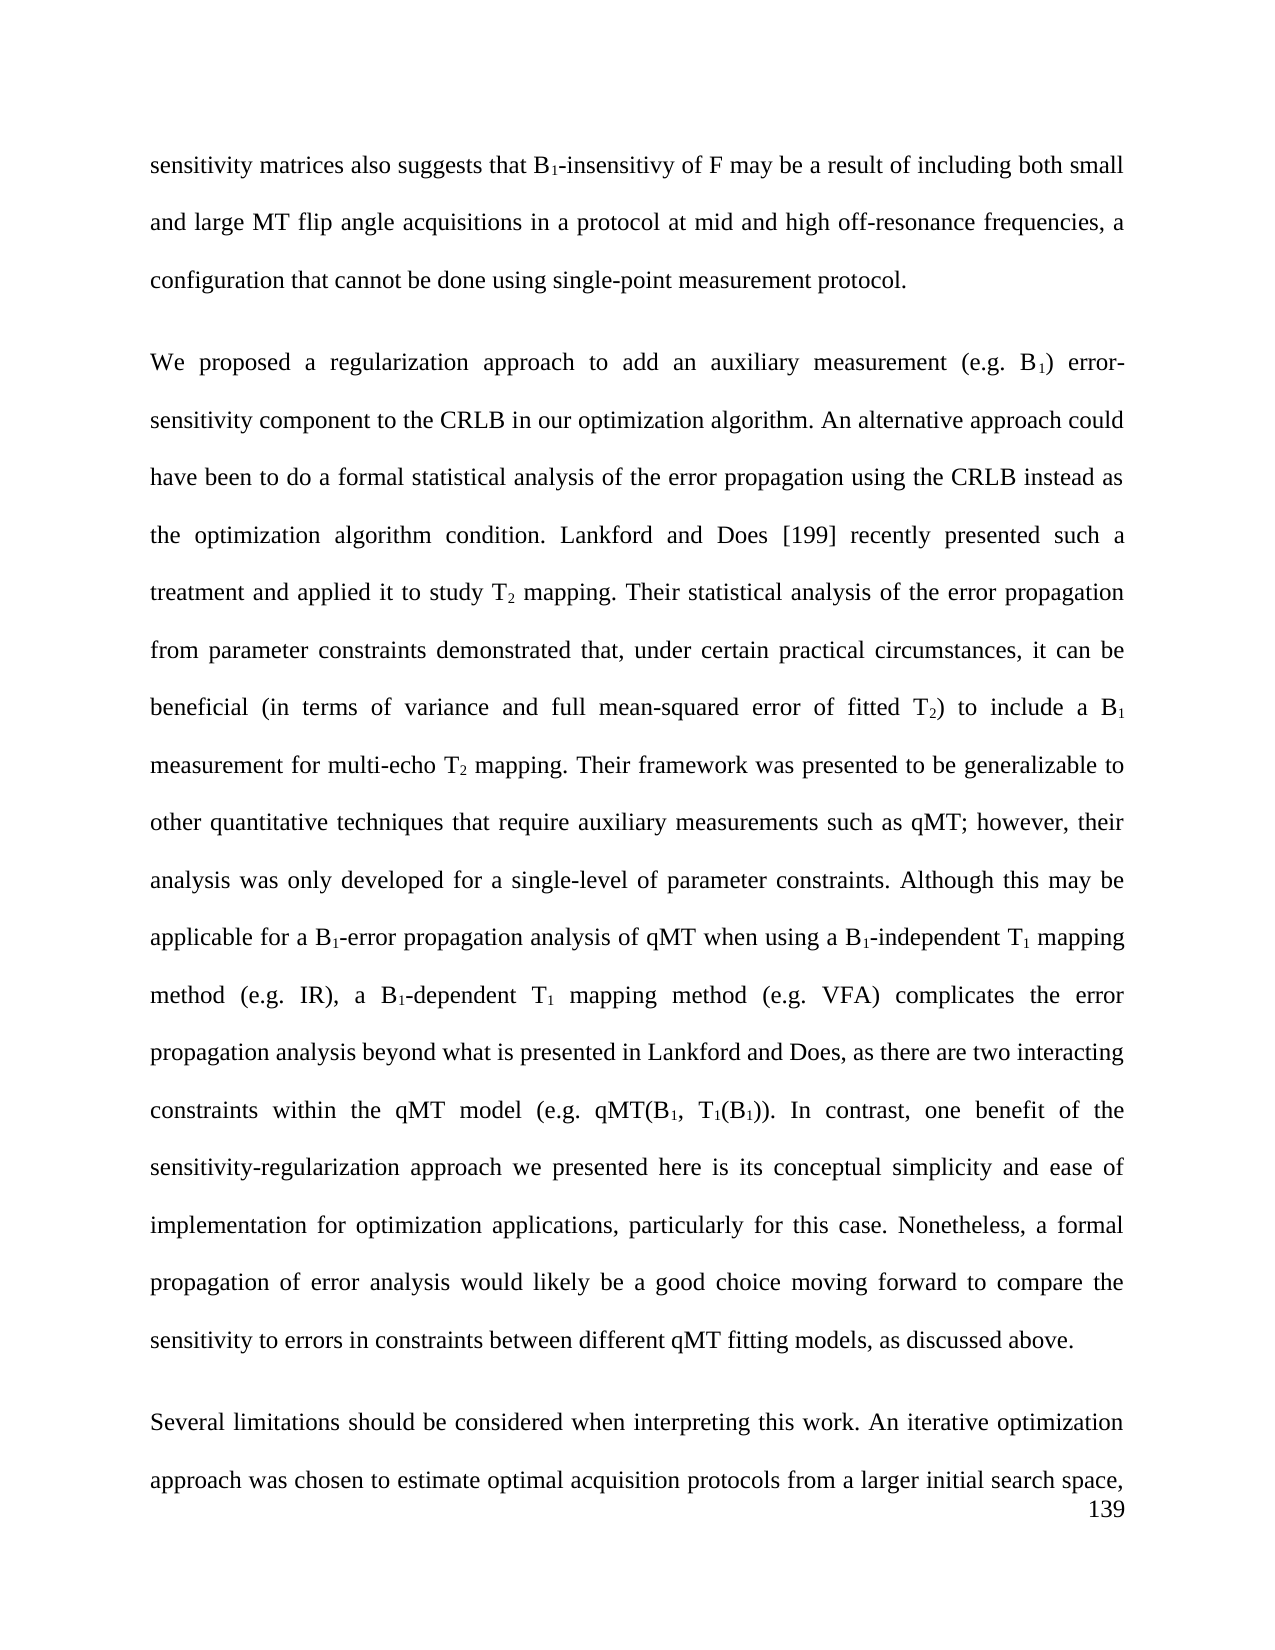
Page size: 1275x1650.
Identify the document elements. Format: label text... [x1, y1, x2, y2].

text We proposed a regularization approach to add an auxiliary measurement (e.g. B1) error-sensitivity component to the CRLB in our optimization algorithm. An alternative approach could have been to do a formal statistical analysis of the error propagation using the CRLB instead as the optimization algorithm condition. Lankford and Does [199] recently presented such a treatment and applied it to study T2 mapping. Their statistical analysis of the error propagation from parameter constraints demonstrated that, under certain practical circumstances, it can be beneficial (in terms of variance and full mean-squared error of fitted T2) to include a B1 measurement for multi-echo T2 mapping. Their framework was presented to be generalizable to other quantitative techniques that require auxiliary measurements such as qMT; however, their analysis was only developed for a single-level of parameter constraints. Although this may be applicable for a B1-error propagation analysis of qMT when using a B1-independent T1 mapping method (e.g. IR), a B1-dependent T1 mapping method (e.g. VFA) complicates the error propagation analysis beyond what is presented in Lankford and Does, as there are two interacting constraints within the qMT model (e.g. qMT(B1, T1(B1)). In contrast, one benefit of the sensitivity-regularization approach we presented here is its conceptual simplicity and ease of implementation for optimization applications, particularly for this case. Nonetheless, a formal propagation of error analysis would likely be a good choice moving forward to compare the sensitivity to errors in constraints between different qMT fitting models, as discussed above. [150, 347, 1125, 1354]
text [150, 150, 1125, 294]
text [150, 1407, 1125, 1494]
